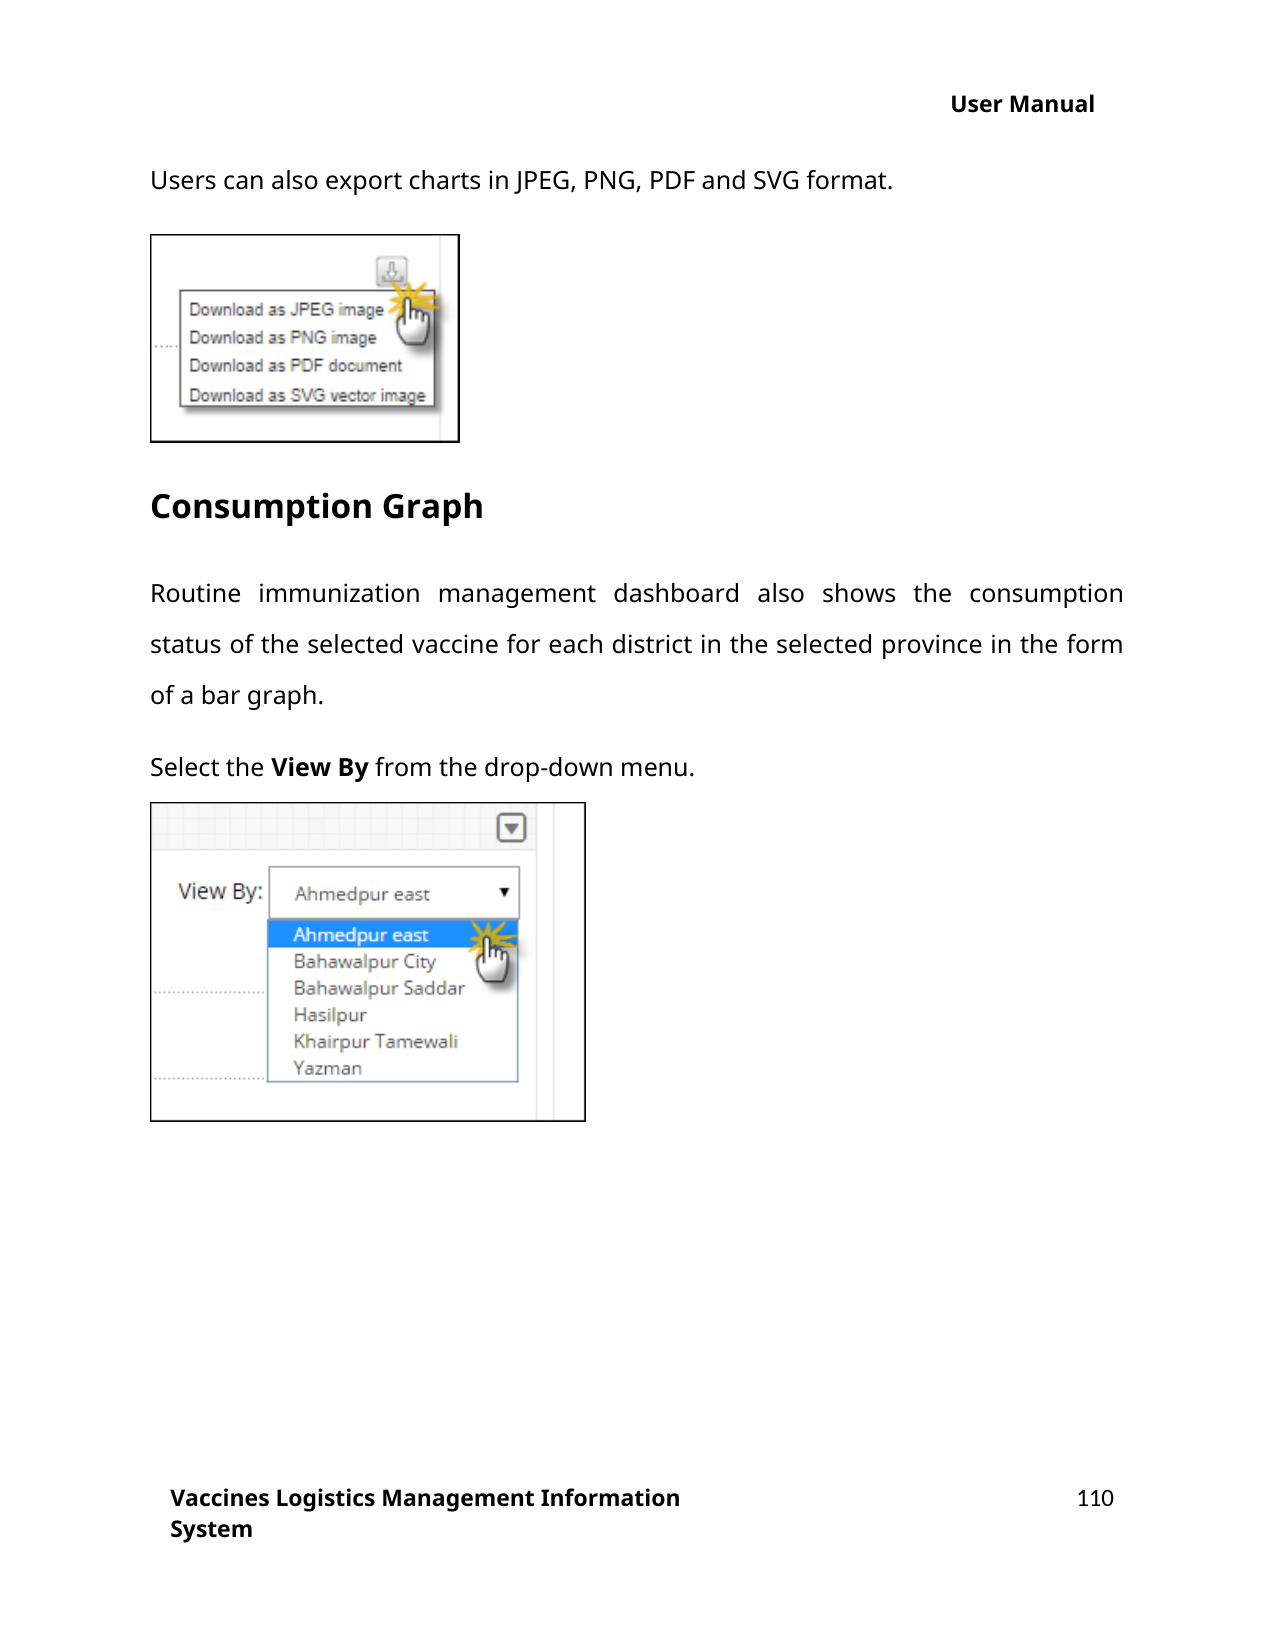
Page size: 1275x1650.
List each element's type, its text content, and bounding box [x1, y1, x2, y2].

picture [150, 234, 460, 443]
text Select the View By from the drop-down menu. [150, 749, 1125, 783]
text Users can also export charts in JPEG, PNG, PDF and SVG format. [150, 162, 1125, 197]
picture [150, 802, 586, 1122]
text Routine immunization management dashboard also shows the consumption status of the selected vaccine for each district in the selected province in the form of a bar graph. [150, 576, 1125, 712]
text Consumption Graph [150, 482, 1125, 528]
